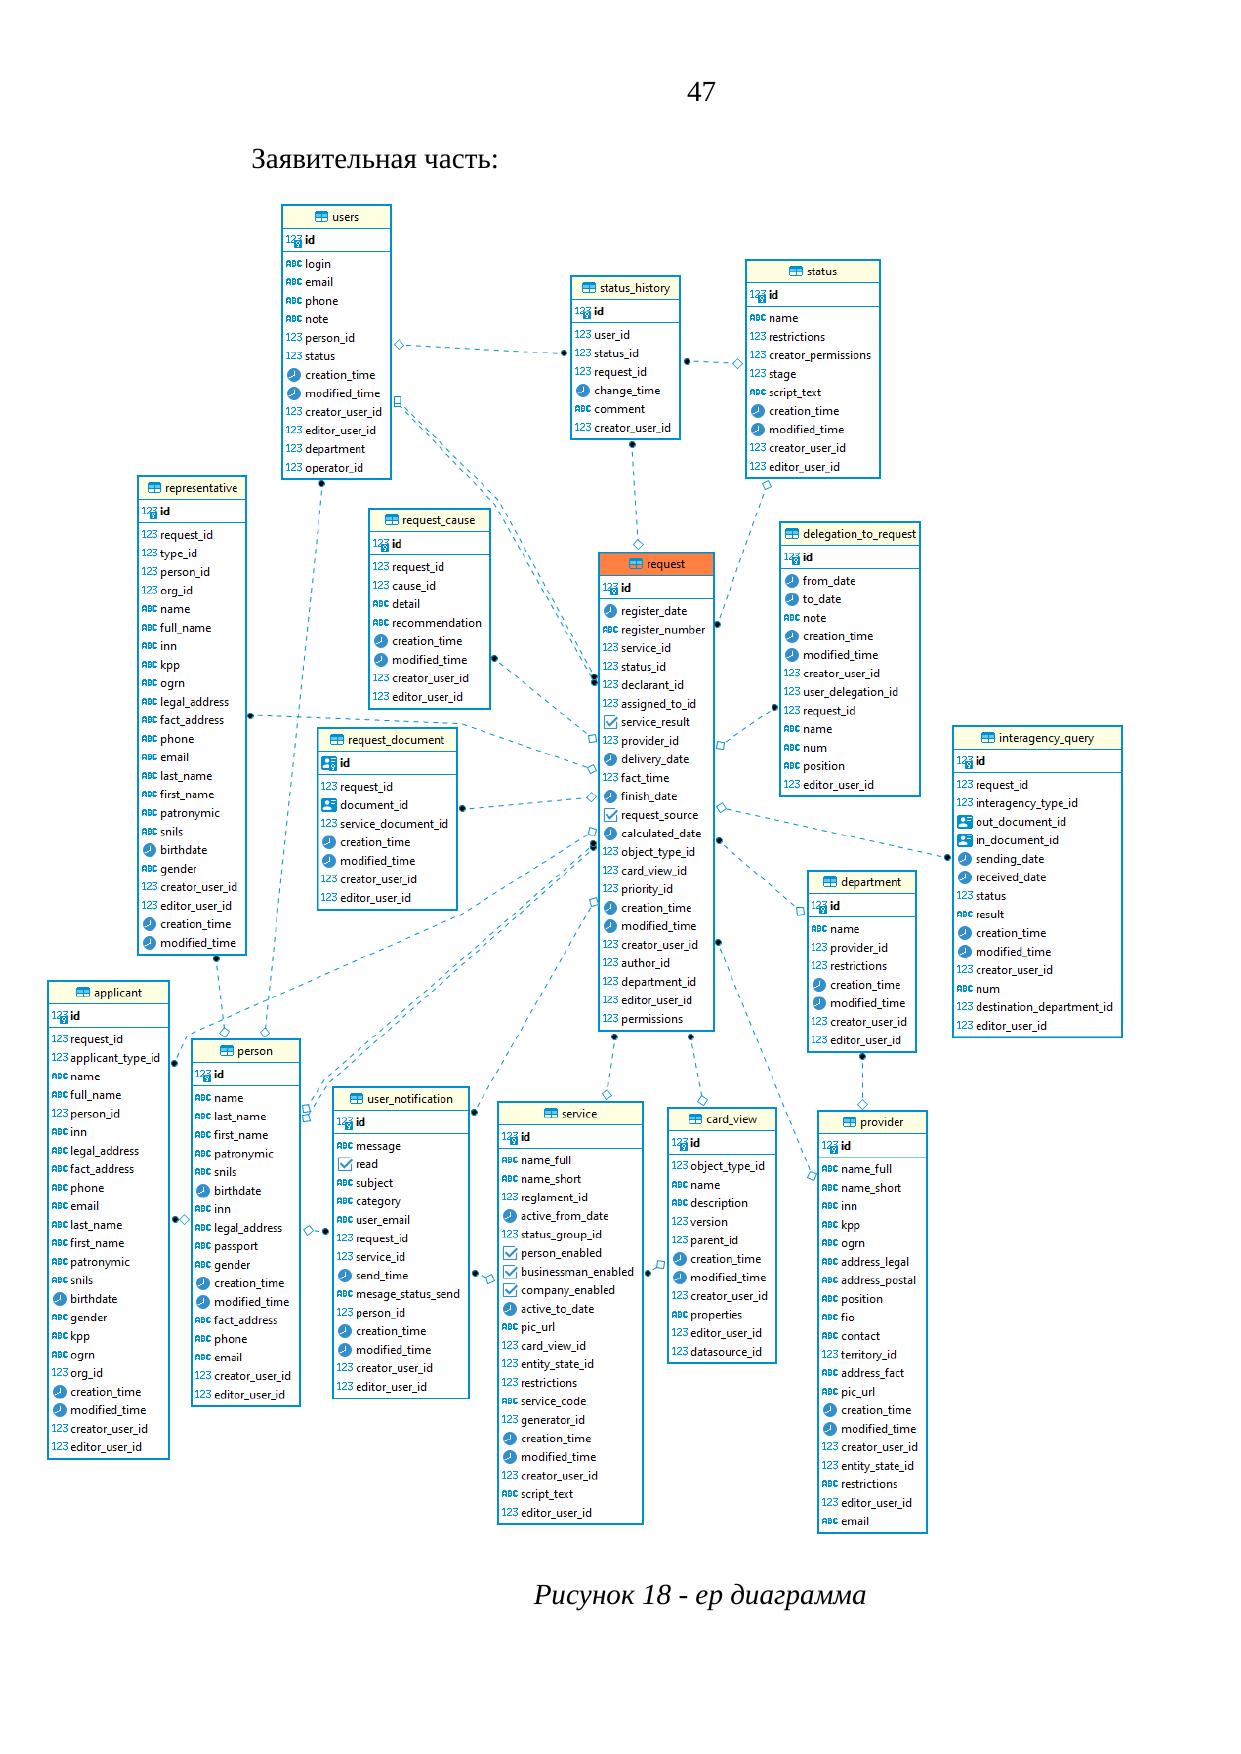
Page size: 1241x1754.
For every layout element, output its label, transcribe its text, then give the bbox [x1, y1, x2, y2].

text Рисунок 18 - ер диаграмма [177, 1577, 1152, 1610]
picture [29, 191, 1144, 1560]
text Заявительная часть: [177, 141, 1152, 174]
